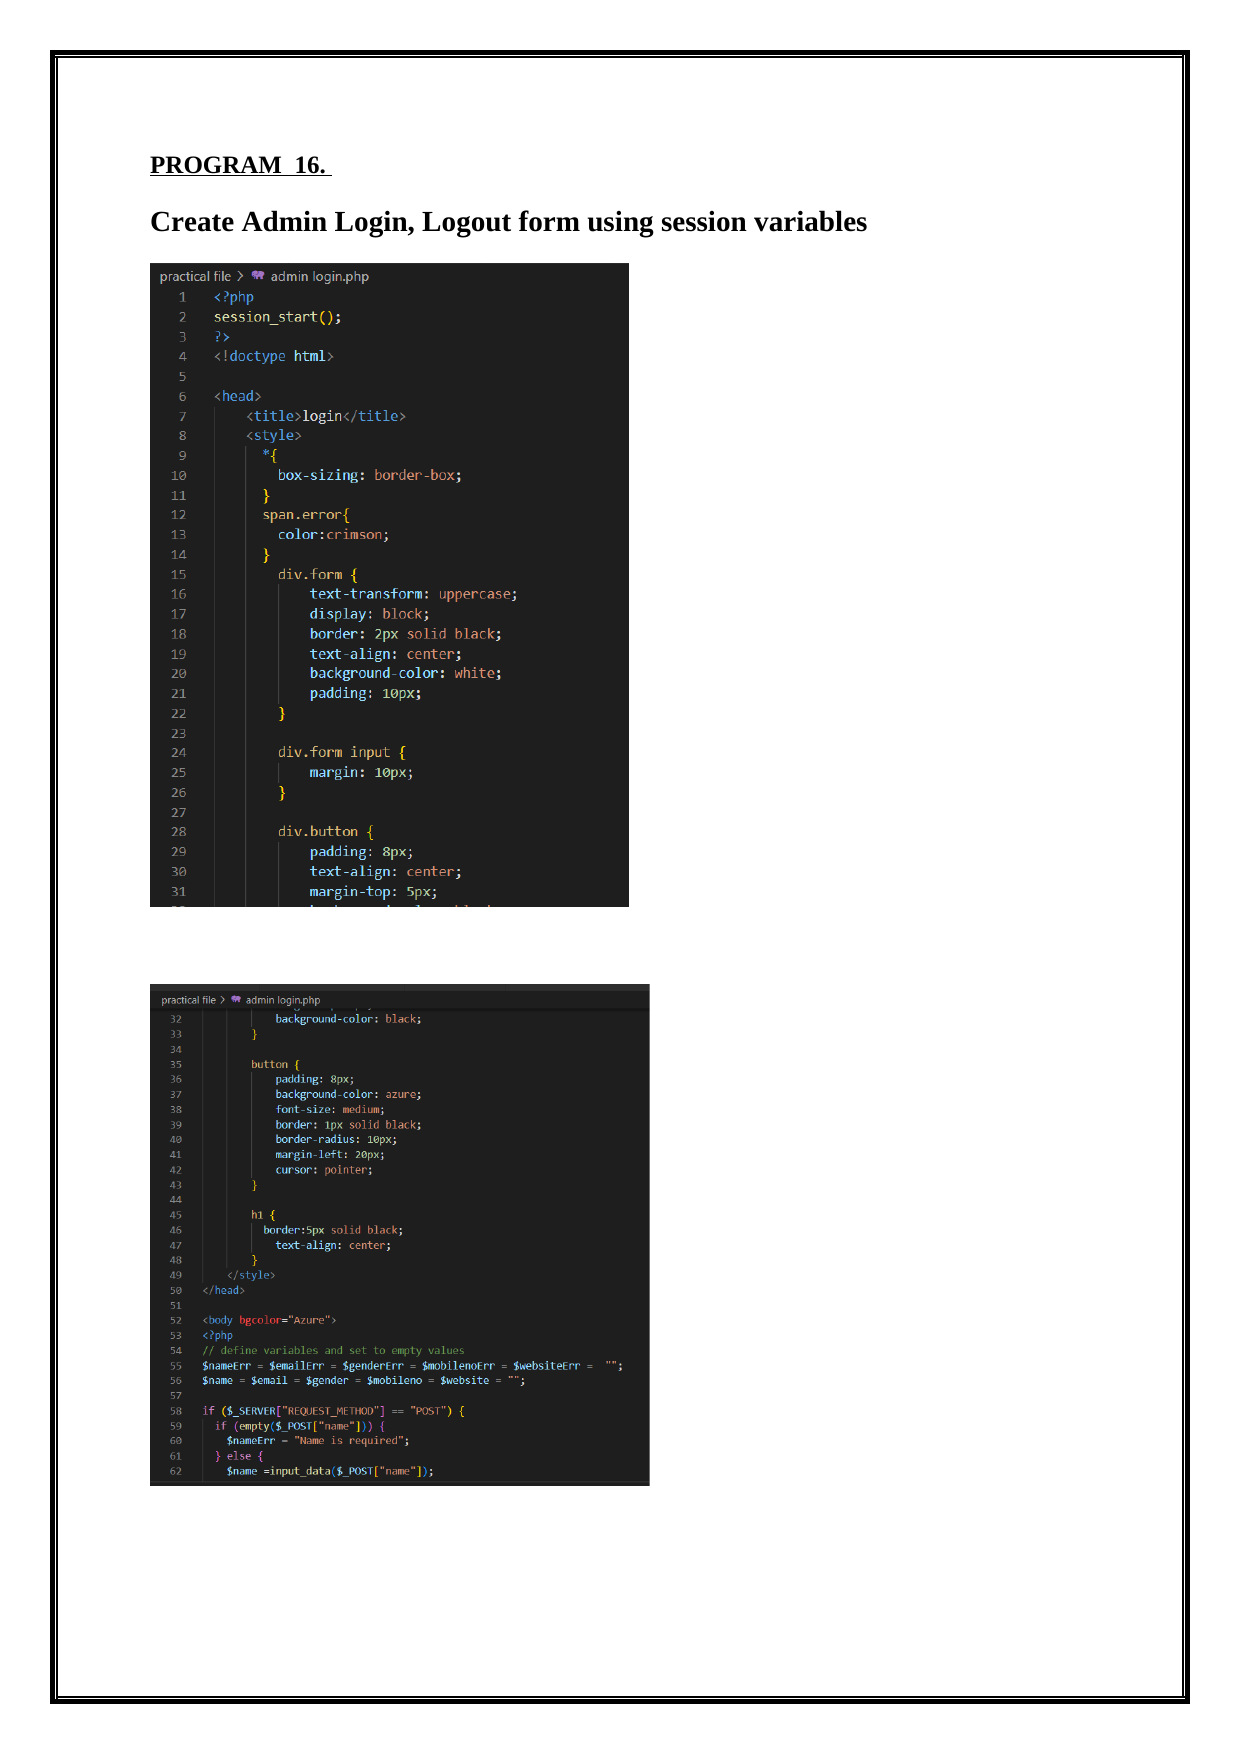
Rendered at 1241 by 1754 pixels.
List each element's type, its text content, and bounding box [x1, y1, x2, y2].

picture [150, 984, 650, 1486]
text Create Admin Login, Logout form using session variables [150, 204, 1090, 237]
text PROGRAM 16. [150, 150, 1090, 179]
picture [150, 263, 629, 907]
